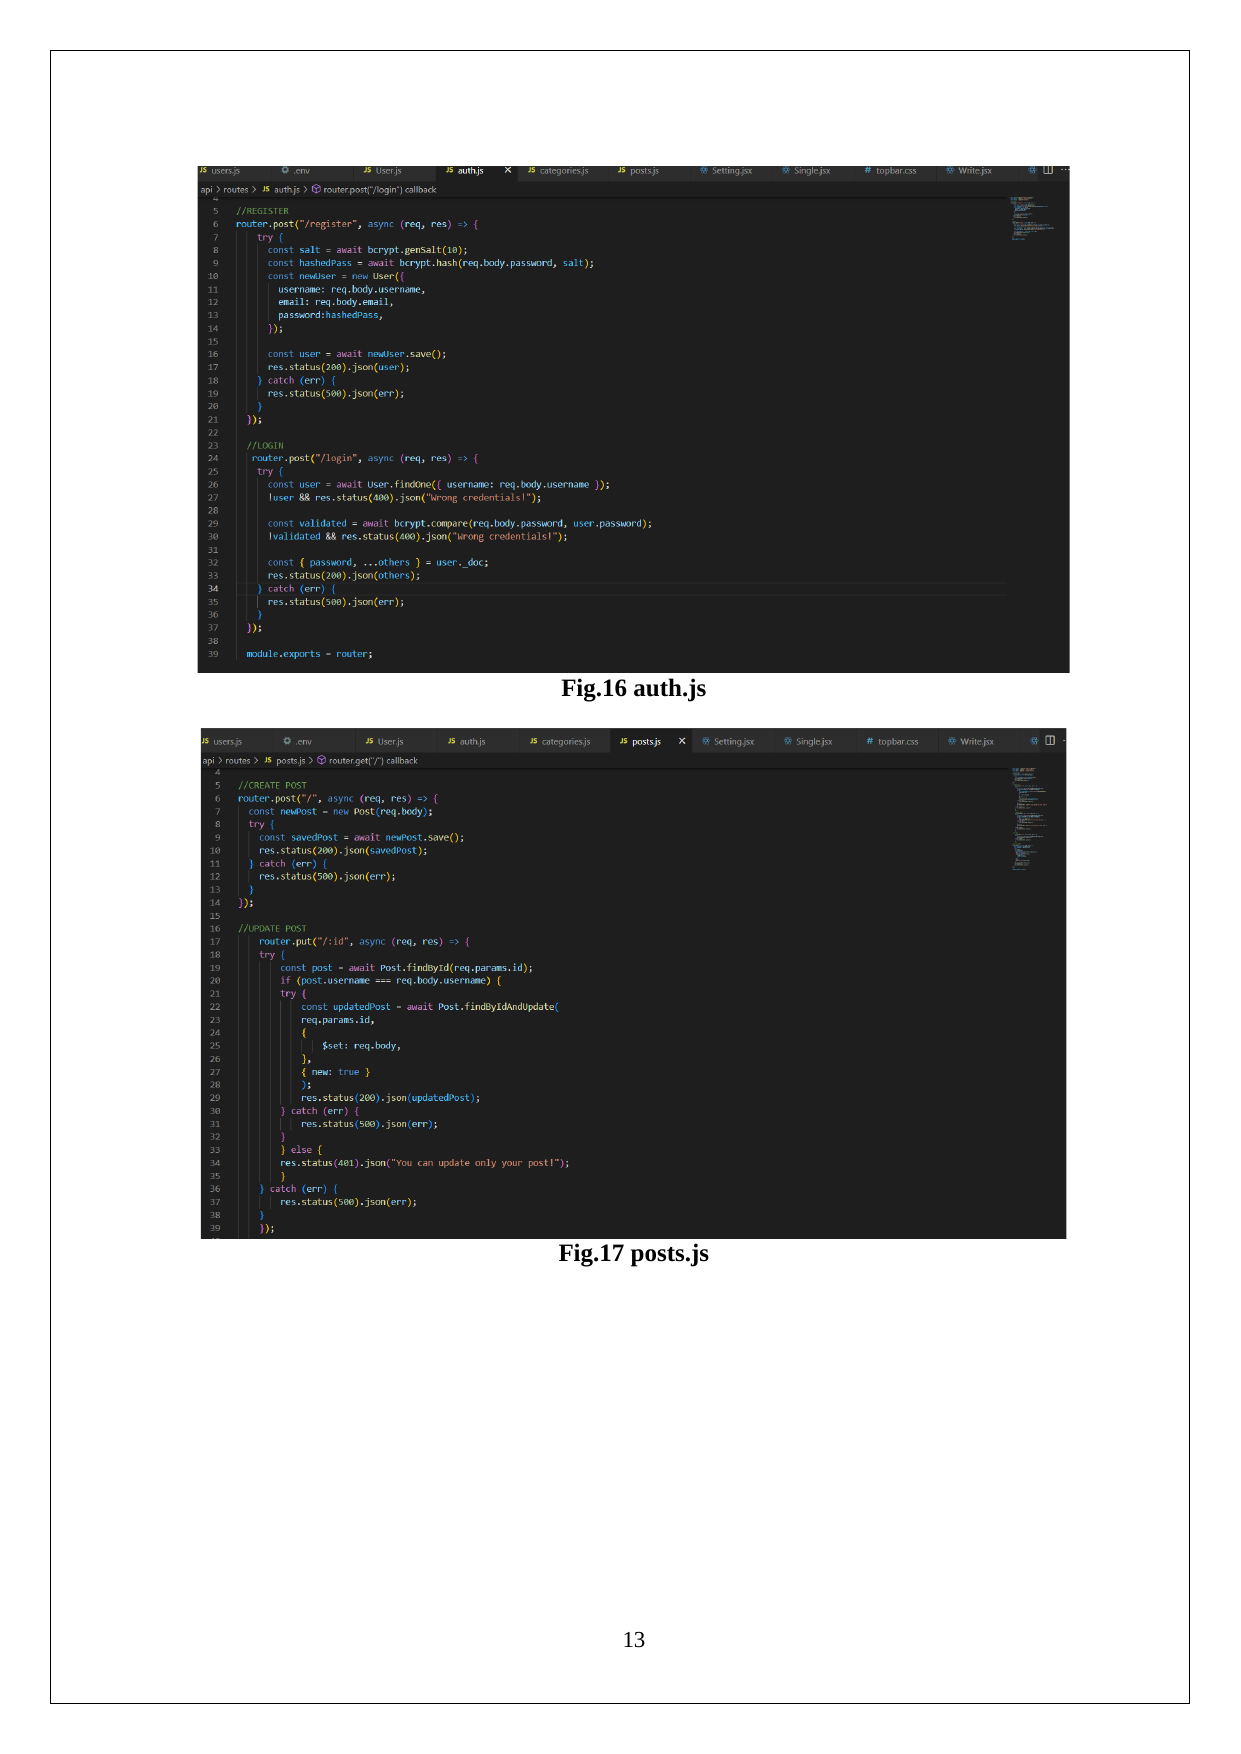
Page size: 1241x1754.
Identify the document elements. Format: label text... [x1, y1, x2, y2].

picture [200, 728, 1067, 1239]
text Fig.17 posts.js [108, 1238, 1159, 1267]
picture [197, 166, 1070, 673]
text Fig.16 auth.js [108, 673, 1159, 702]
